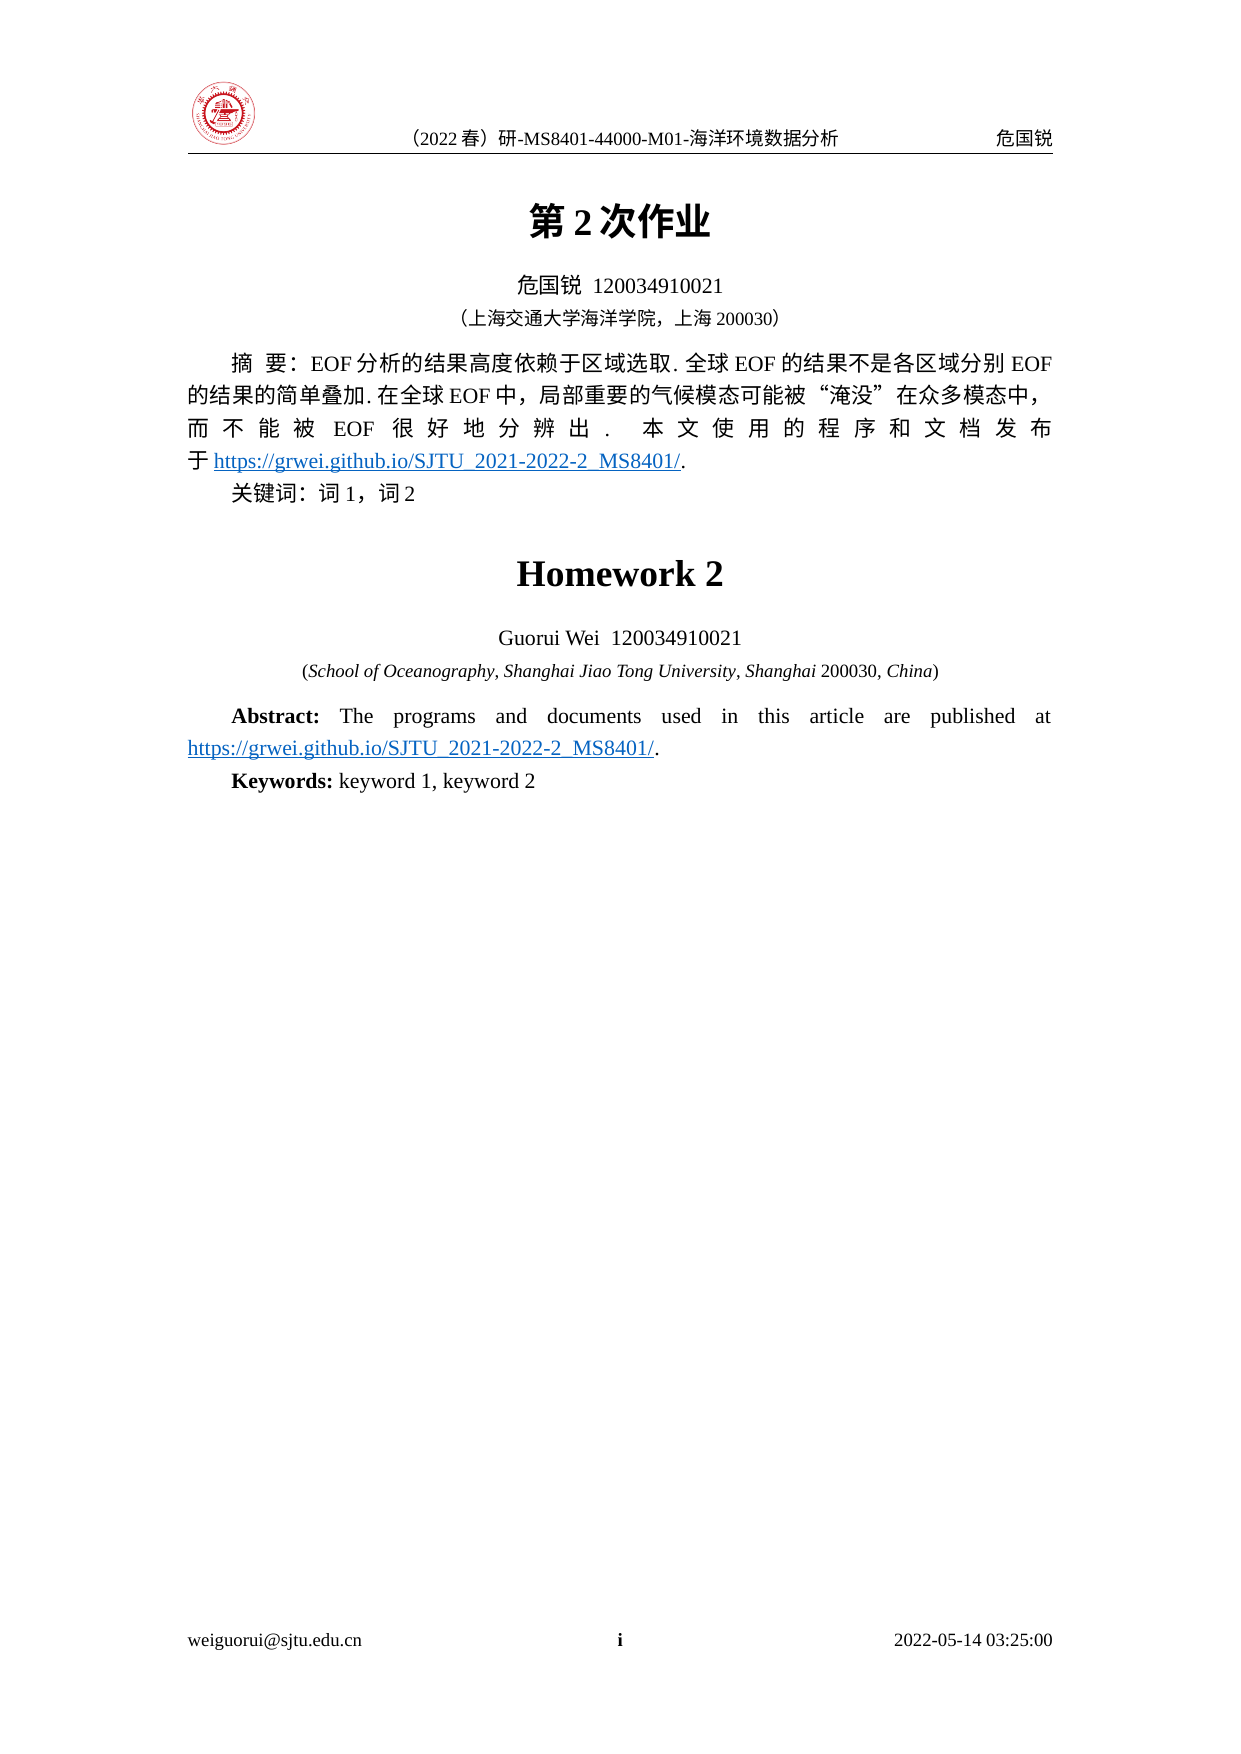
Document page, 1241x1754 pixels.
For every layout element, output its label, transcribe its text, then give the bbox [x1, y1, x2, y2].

text 关键词：词1，词2 [187, 476, 1053, 508]
text Abstract: The programs and documents used in this article are published at https://grwei.github.io/SJTU_2021-2022-2_MS8401/. [187, 699, 1053, 764]
text 第2次作业 [187, 187, 1053, 252]
text Guorui Wei 120034910021 [187, 622, 1053, 654]
text Keywords: keyword 1, keyword 2 [187, 764, 1053, 797]
picture [188, 77, 259, 148]
text Homework 2 [187, 541, 1053, 606]
text （上海交通大学海洋学院，上海 200030） [187, 301, 1053, 333]
text 危国锐 120034910021 [187, 268, 1053, 301]
text (School of Oceanography, Shanghai Jiao Tong University, Shanghai 200030, China) [187, 654, 1053, 687]
text 摘要：EOF分析的结果高度依赖于区域选取. 全球EOF的结果不是各区域分别EOF的结果的简单叠加. 在全球EOF中，局部重要的气候模态可能被“淹没”在众多模态中，而不能被EOF很好地分辨出. 本文使用的程序和文档发布于https://grwei.github.io/SJTU_2021-2022-2_MS8401/. [187, 346, 1053, 476]
